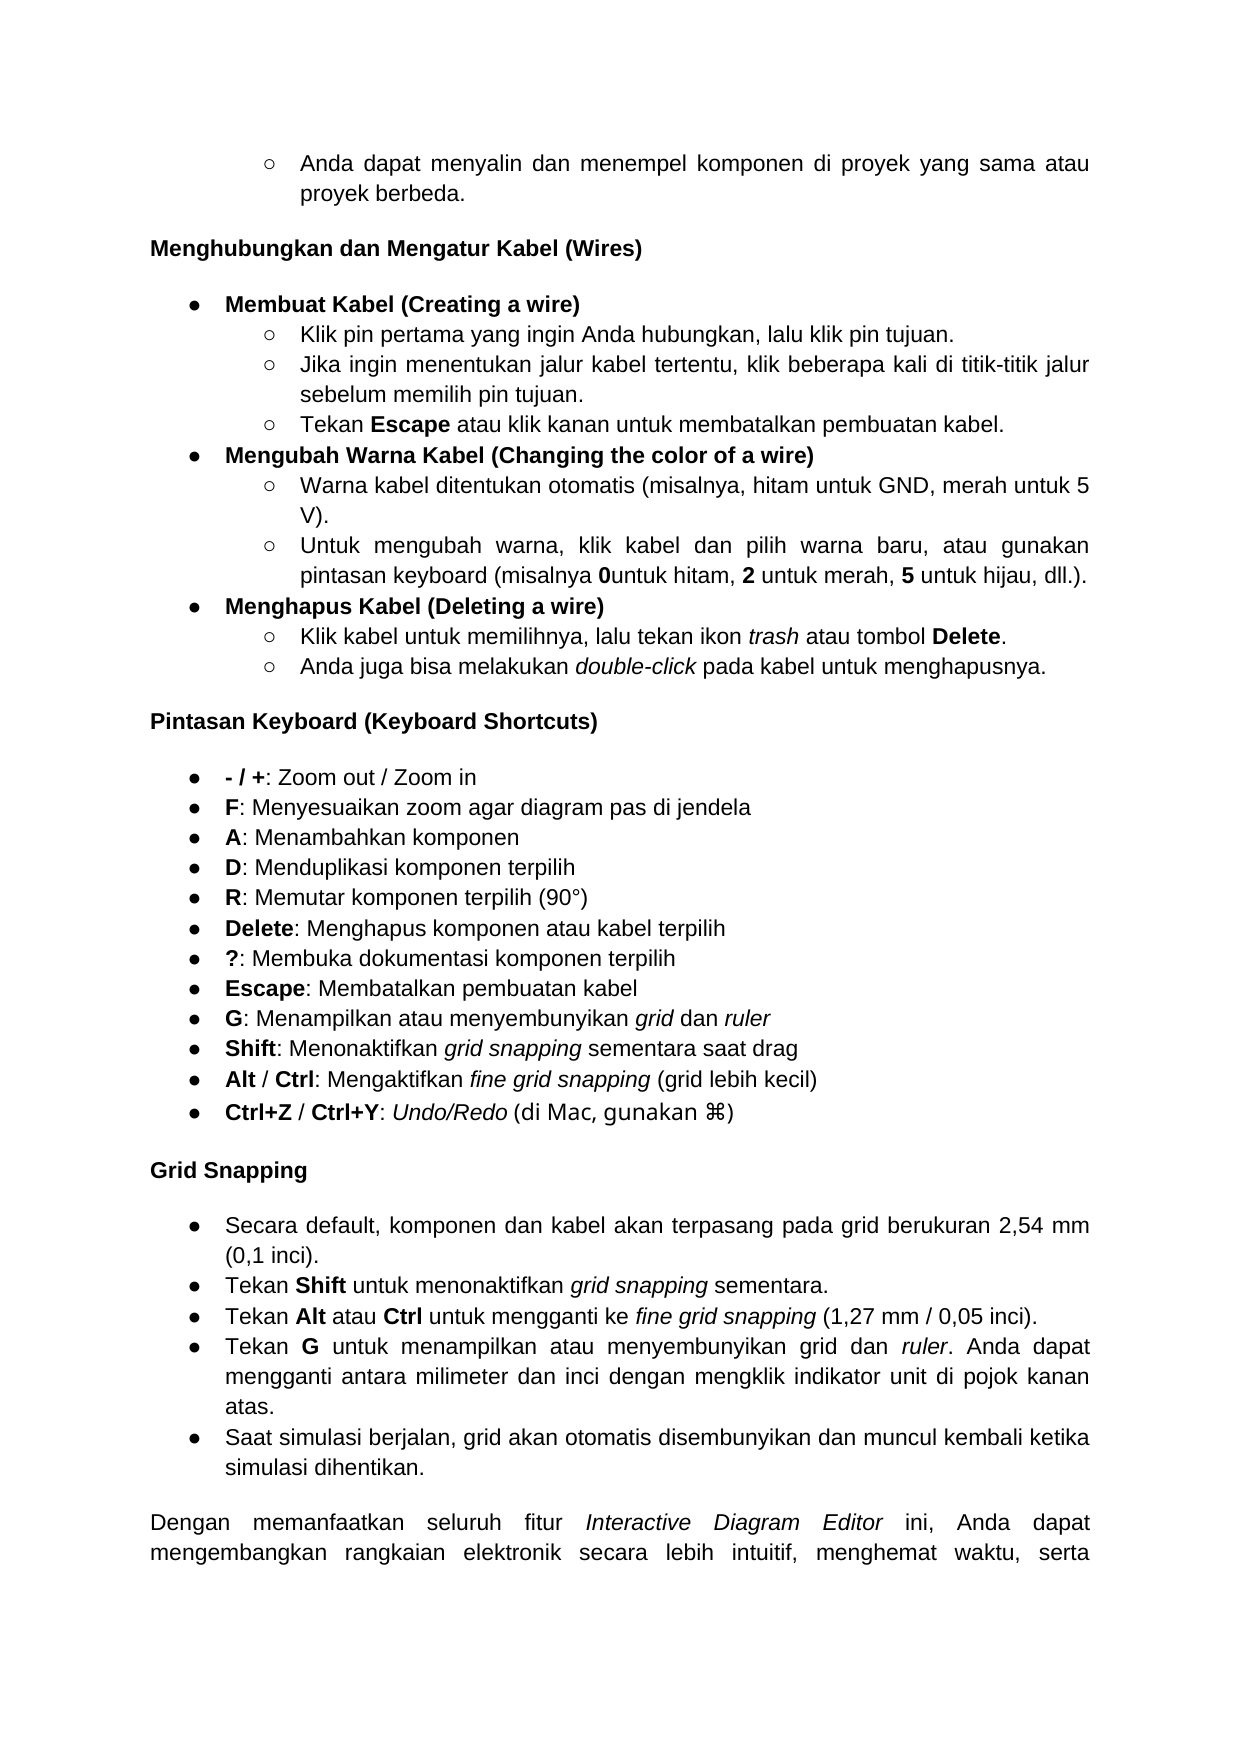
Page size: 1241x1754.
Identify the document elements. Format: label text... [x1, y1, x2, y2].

list ?: Membuka dokumentasi komponen terpilih [187, 945, 1090, 971]
list Anda dapat menyalin dan menempel komponen di proyek yang sama atau proyek berbeda. [262, 150, 1090, 207]
list A: Menambahkan komponen [187, 824, 1090, 850]
list Secara default, komponen dan kabel akan terpasang pada grid berukuran 2,54 mm (0,1 inci). [187, 1212, 1090, 1268]
list Tekan Alt atau Ctrl untuk mengganti ke fine grid snapping (1,27 mm / 0,05 inci). [187, 1303, 1090, 1329]
list D: Menduplikasi komponen terpilih [187, 854, 1090, 881]
list Menghapus Kabel (Deleting a wire) [187, 593, 1090, 619]
text Pintasan Keyboard (Keyboard Shortcuts) [150, 708, 1090, 735]
list Saat simulasi berjalan, grid akan otomatis disembunyikan dan muncul kembali ketika simulasi dihentikan. [187, 1423, 1090, 1480]
list G: Menampilkan atau menyembunyikan grid dan ruler [187, 1005, 1090, 1032]
text Grid Snapping [150, 1157, 1090, 1183]
list Klik kabel untuk memilihnya, lalu tekan ikon trash atau tombol Delete. [262, 623, 1090, 649]
text Menghubungkan dan Mengatur Kabel (Wires) [150, 235, 1090, 262]
list F: Menyesuaikan zoom agar diagram pas di jendela [187, 794, 1090, 820]
list Escape: Membatalkan pembuatan kabel [187, 975, 1090, 1001]
list Alt / Ctrl: Mengaktifkan fine grid snapping (grid lebih kecil) [187, 1066, 1090, 1092]
list R: Memutar komponen terpilih (90°) [187, 884, 1090, 911]
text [150, 1509, 1090, 1565]
list Klik pin pertama yang ingin Anda hubungkan, lalu klik pin tujuan. [262, 321, 1090, 347]
list Untuk mengubah warna, klik kabel dan pilih warna baru, atau gunakan pintasan keyboard (misalnya 0untuk hitam, 2 untuk merah, 5 untuk hijau, dll.). [262, 532, 1090, 589]
list Jika ingin menentukan jalur kabel tertentu, klik beberapa kali di titik-titik jalur sebelum memilih pin tujuan. [262, 351, 1090, 408]
list Membuat Kabel (Creating a wire) [187, 291, 1090, 317]
list Mengubah Warna Kabel (Changing the color of a wire) [187, 442, 1090, 468]
list Warna kabel ditentukan otomatis (misalnya, hitam untuk GND, merah untuk 5 V). [262, 472, 1090, 528]
list Tekan G untuk menampilkan atau menyembunyikan grid dan ruler. Anda dapat mengganti antara milimeter dan inci dengan mengklik indikator unit di pojok kanan atas. [187, 1333, 1090, 1419]
list Tekan Shift untuk menonaktifkan grid snapping sementara. [187, 1272, 1090, 1299]
list Shift: Menonaktifkan grid snapping sementara saat drag [187, 1035, 1090, 1062]
list - / +: Zoom out / Zoom in [187, 763, 1090, 790]
list Anda juga bisa melakukan double-click pada kabel untuk menghapusnya. [262, 653, 1090, 679]
list Tekan Escape atau klik kanan untuk membatalkan pembuatan kabel. [262, 411, 1090, 438]
list Ctrl+Z / Ctrl+Y: Undo/Redo (di Mac, gunakan ⌘) [187, 1096, 1090, 1127]
list Delete: Menghapus komponen atau kabel terpilih [187, 914, 1090, 941]
